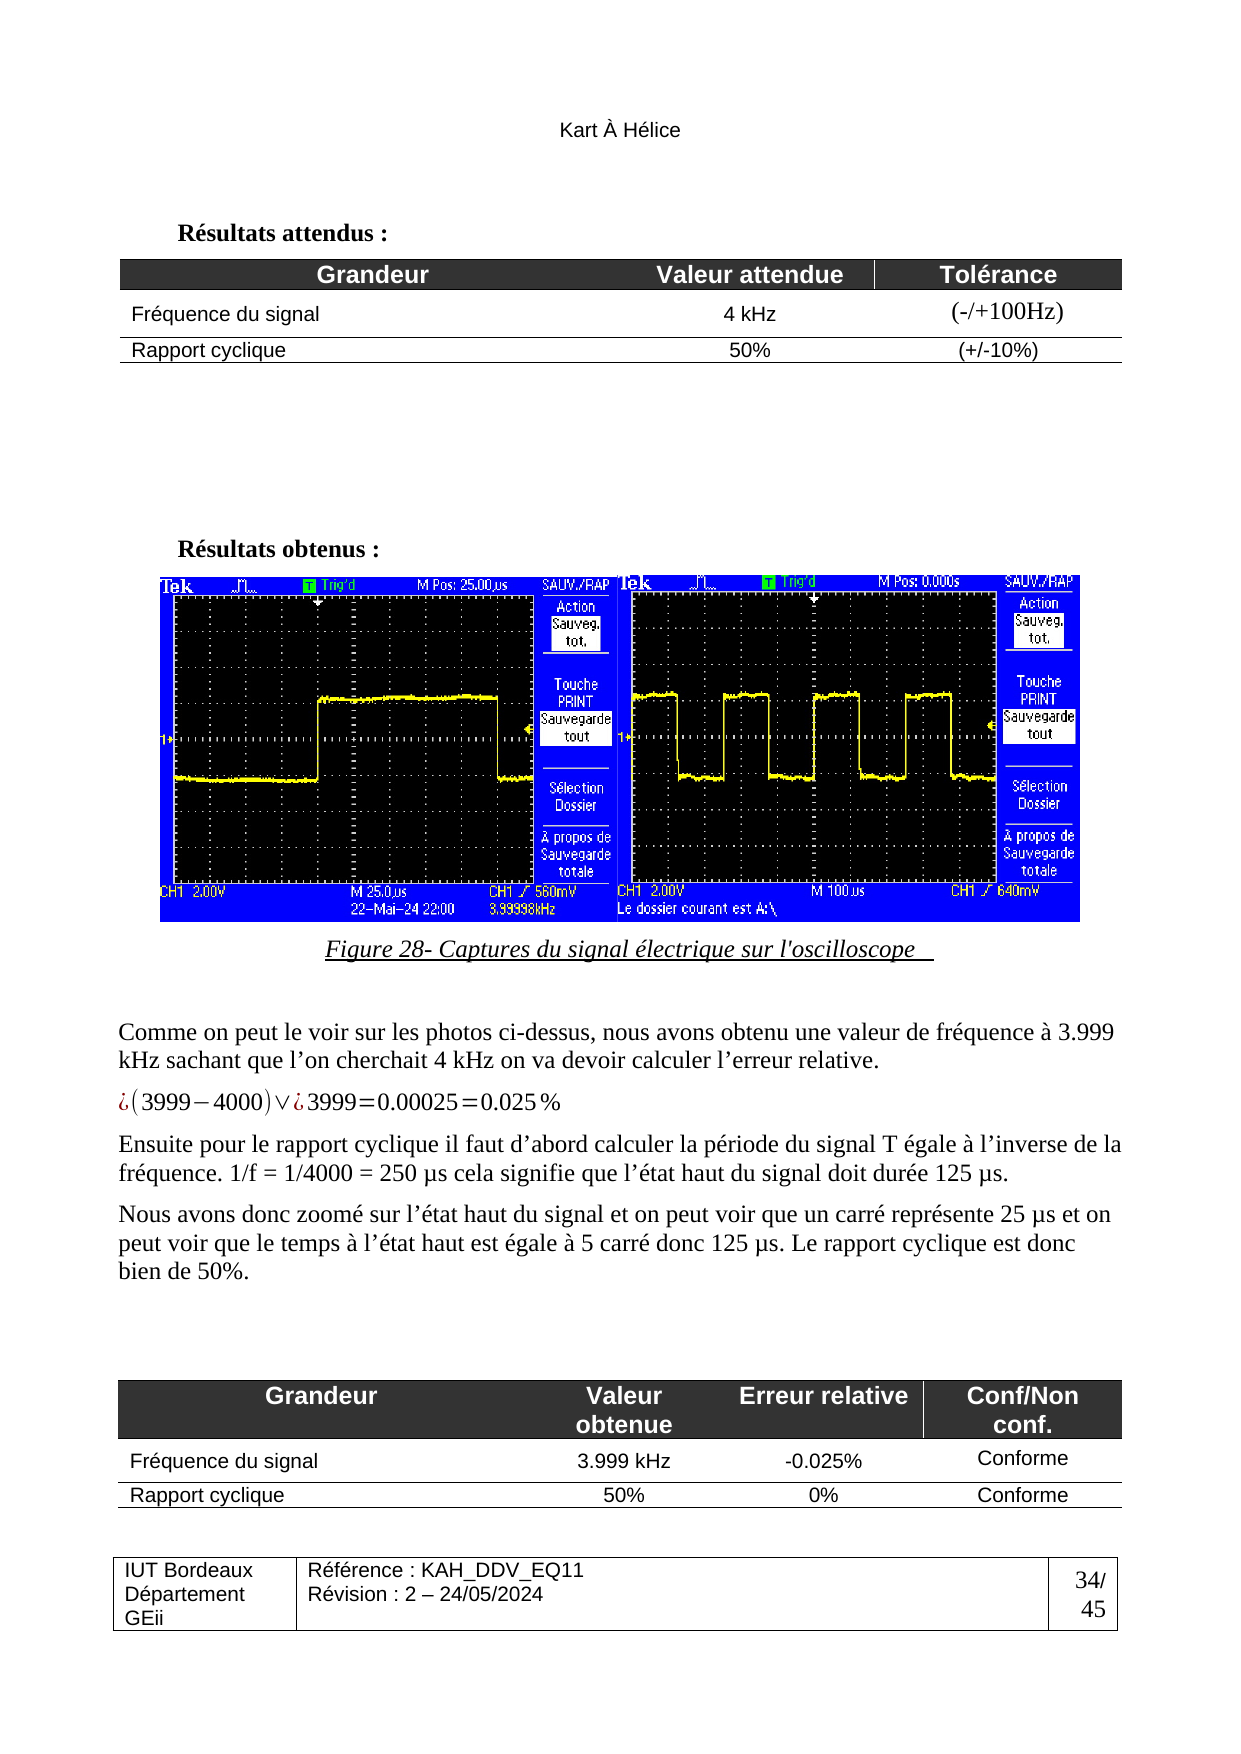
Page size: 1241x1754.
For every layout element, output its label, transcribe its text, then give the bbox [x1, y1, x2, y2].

picture [160, 575, 1080, 922]
text Résultats obtenus : [177, 534, 1122, 563]
text Comme on peut le voir sur les photos ci-dessus, nous avons obtenu une valeur de fréquence à 3.999 kHz sachant que l’on cherchait 4 kHz on va devoir calculer l’erreur relative. [118, 1017, 1122, 1074]
text Figure 28- Captures du signal électrique sur l'oscilloscope [118, 934, 1122, 963]
text Nous avons donc zoomé sur l’état haut du signal et on peut voir que un carré représente 25 µs et on peut voir que le temps à l’état haut est égale à 5 carré donc 125 µs. Le rapport cyclique est donc bien de 50%. [118, 1199, 1122, 1285]
text Résultats attendus : [177, 218, 1122, 247]
text Ensuite pour le rapport cyclique il faut d’abord calculer la période du signal T égale à l’inverse de la fréquence. 1/f = 1/4000 = 250 µs cela signifie que l’état haut du signal doit durée 125 µs. [118, 1129, 1122, 1186]
